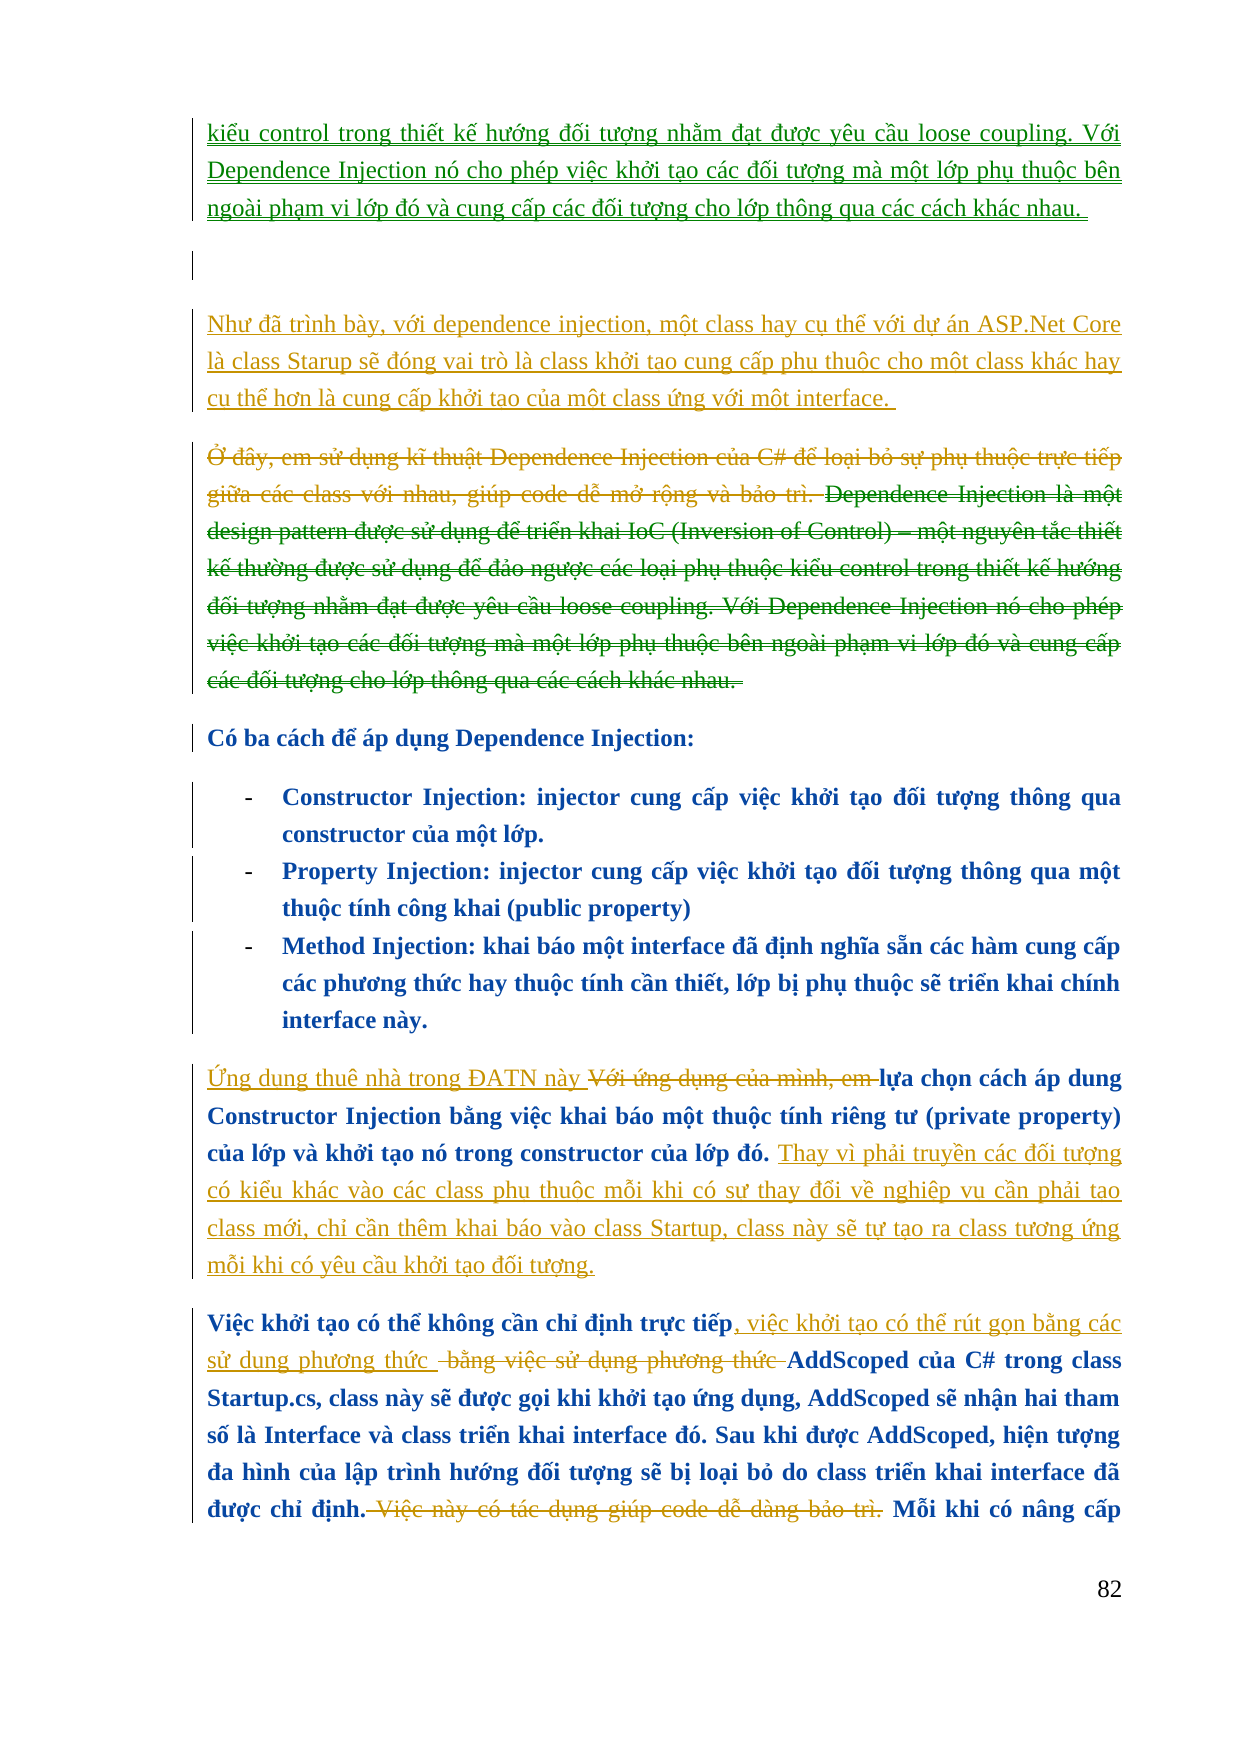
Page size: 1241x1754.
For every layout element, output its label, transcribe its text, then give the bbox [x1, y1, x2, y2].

text Có ba cách để áp dụng Dependence Injection: [207, 723, 1122, 752]
text lựa chọn cách áp dung Constructor Injection bằng việc khai báo một thuộc tính riêng tư (private property) của lớp và khởi tạo nó trong constructor của lớp đó. [207, 1063, 1122, 1200]
list Constructor Injection: injector cung cấp việc khởi tạo đối tượng thông qua constructor của một lớp. [244, 782, 1122, 848]
text lựa chọn cách áp dung Constructor Injection bằng việc khai báo một thuộc tính riêng tư (private property) của lớp và khởi tạo nó trong constructor của lớp đó. [207, 1202, 1122, 1279]
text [207, 1308, 1122, 1523]
list Method Injection: khai báo một interface đã định nghĩa sẵn các hàm cung cấp các phương thức hay thuộc tính cần thiết, lớp bị phụ thuộc sẽ triển khai chính interface này. [244, 931, 1122, 1034]
list Property Injection: injector cung cấp việc khởi tạo đối tượng thông qua một thuộc tính công khai (public property) [244, 856, 1122, 922]
